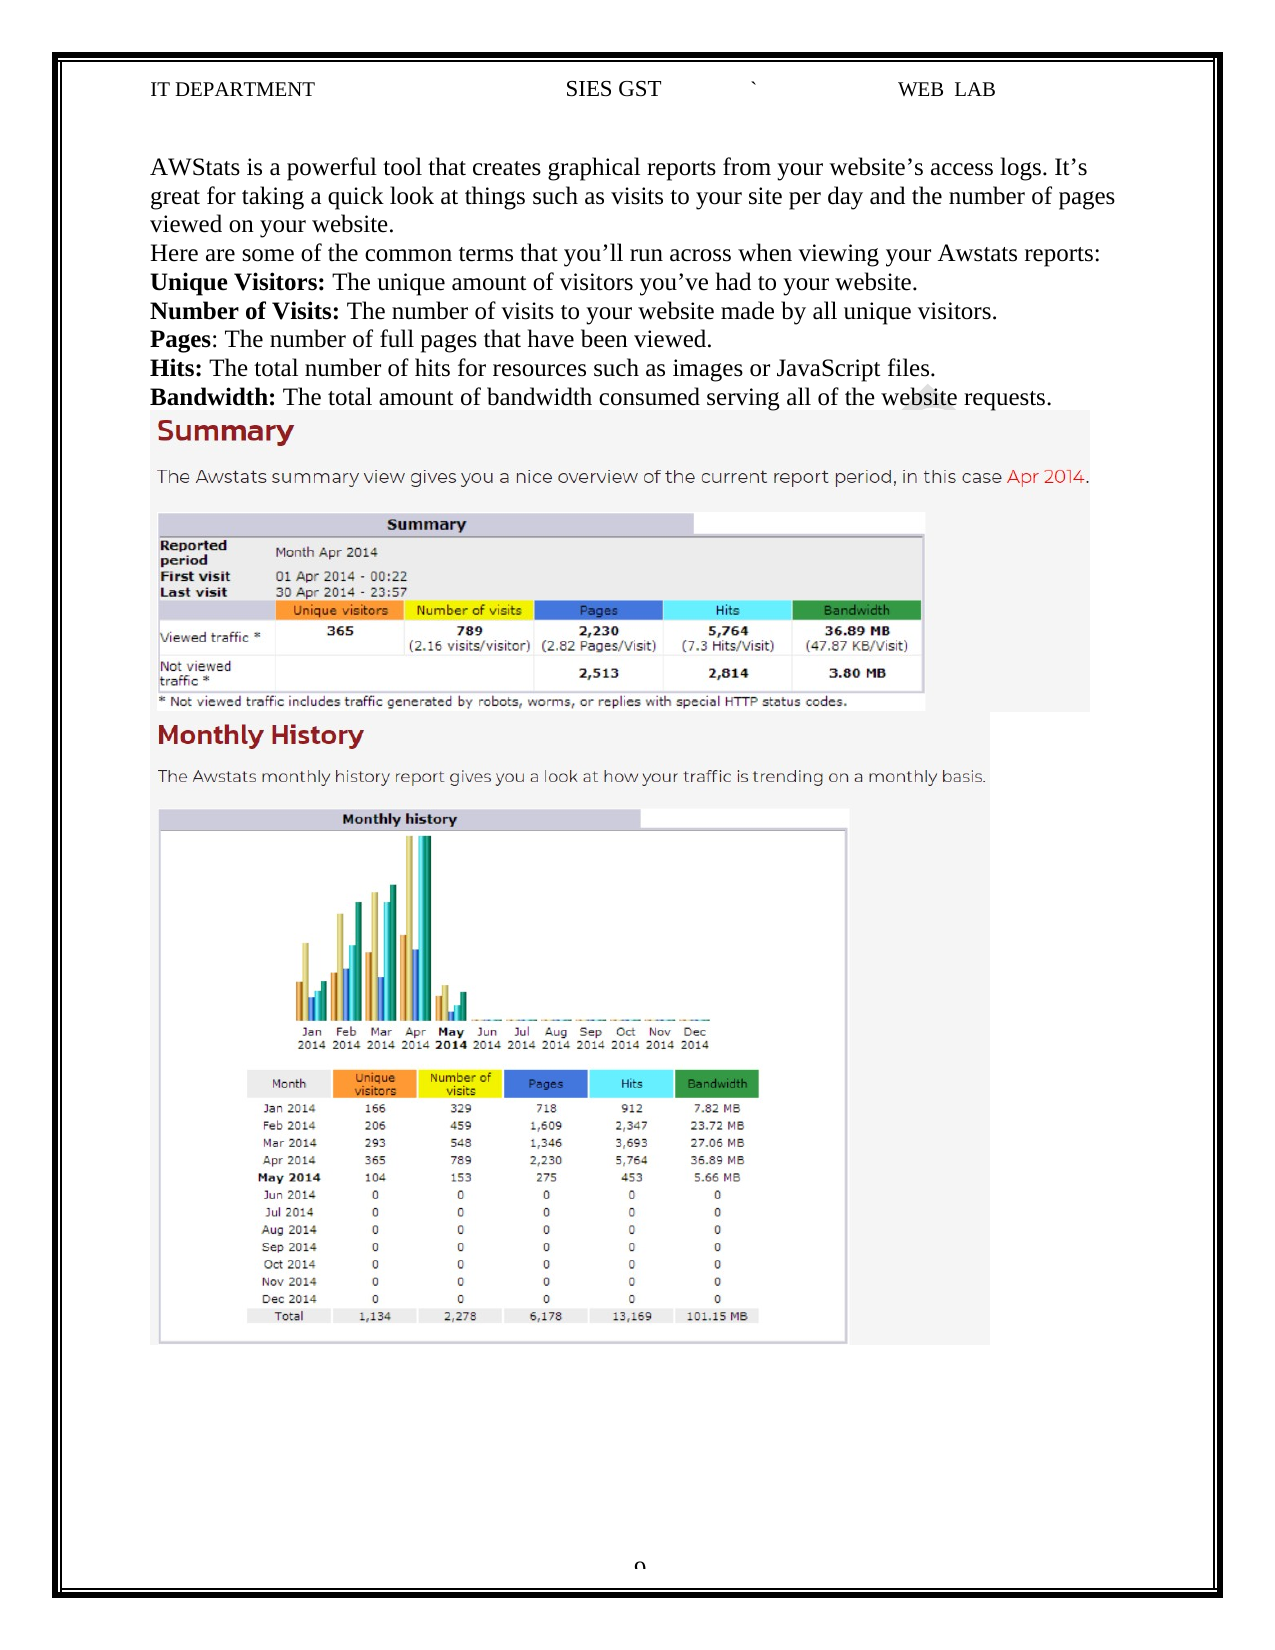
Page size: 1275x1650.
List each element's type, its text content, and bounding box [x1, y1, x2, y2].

text Here are some of the common terms that you’ll run across when viewing your Awstats reports: [150, 238, 1185, 267]
text AWStats is a powerful tool that creates graphical reports from your website’s access logs. It’s great for taking a quick look at things such as visits to your site per day and the number of pages viewed on your website. [150, 152, 1116, 238]
text Bandwidth: The total amount of bandwidth consumed serving all of the website requests. [150, 382, 1185, 411]
text Unique Visitors: The unique amount of visitors you’ve had to your website. Number of Visits: The number of visits to your website made by all unique visitors. Pages: The number of full pages that have been viewed. [150, 267, 1000, 353]
text Hits: The total number of hits for resources such as images or JavaScript files. [150, 353, 1185, 382]
picture [150, 411, 1090, 1345]
